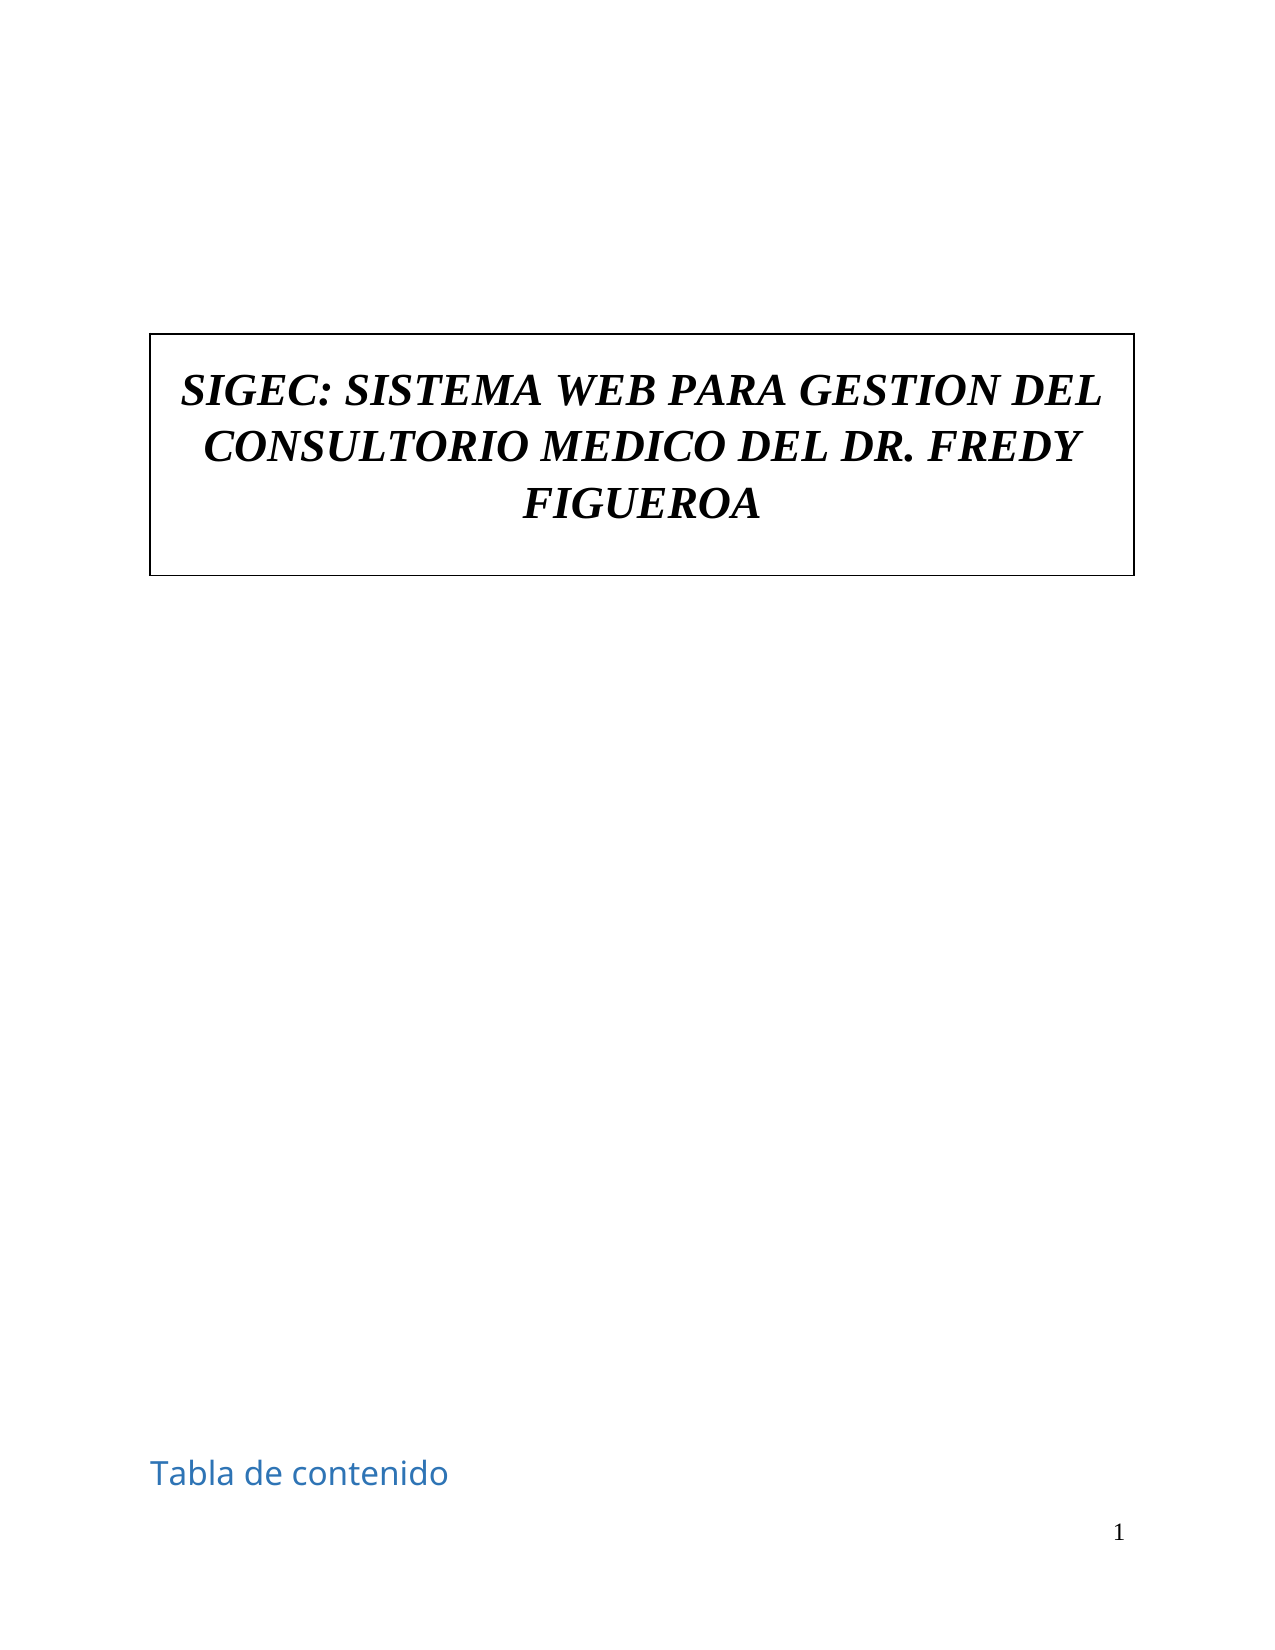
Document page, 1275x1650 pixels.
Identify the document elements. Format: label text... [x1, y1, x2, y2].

table_header SIGEC: SISTEMA WEB PARA GESTION DEL CONSULTORIO MEDICO DEL DR. FREDY FIGUEROA [151, 335, 1133, 575]
